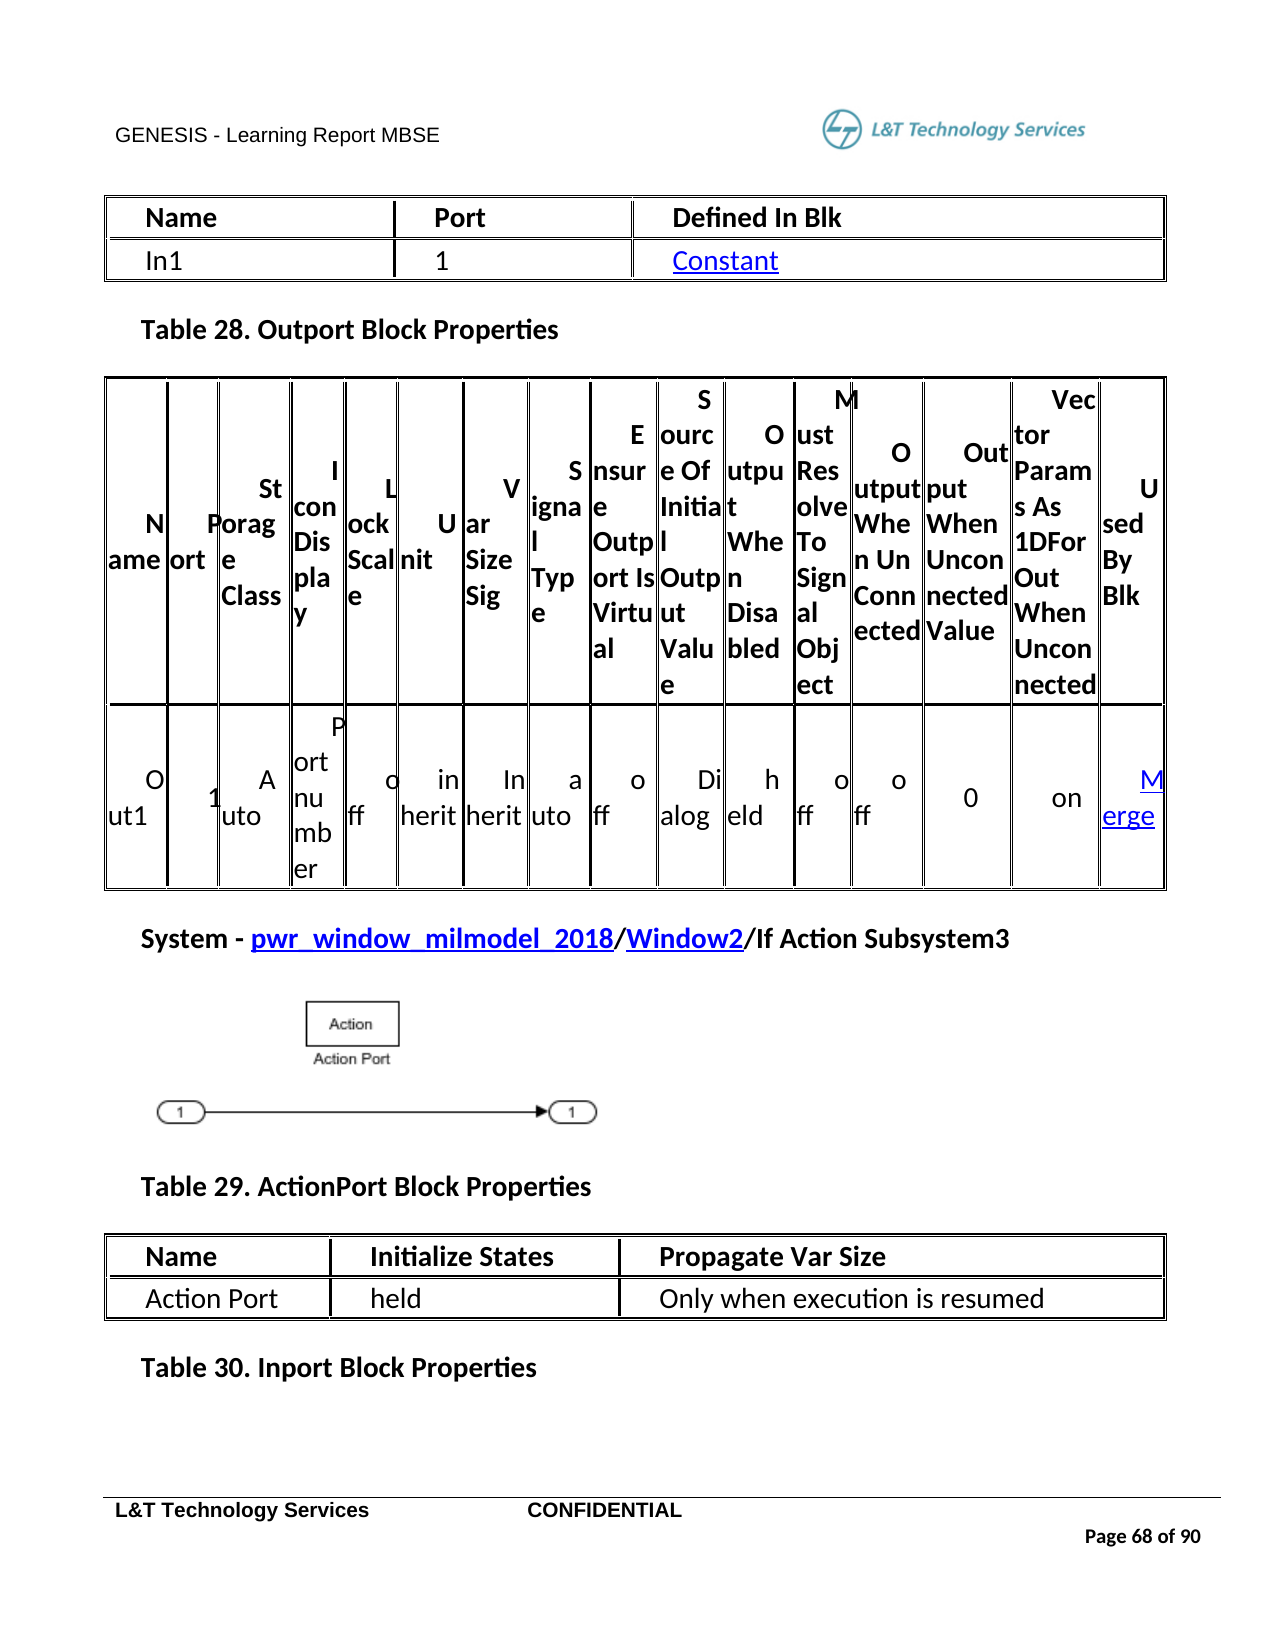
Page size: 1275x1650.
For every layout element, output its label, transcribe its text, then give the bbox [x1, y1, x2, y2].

table_header Must Resolve To Signal Object [794, 379, 851, 703]
table_header Name [107, 198, 394, 237]
table_header Vector Params As 1DFor Out When Unconnected [1012, 379, 1100, 703]
table_header Port [167, 379, 219, 703]
table_header Name [107, 378, 167, 703]
table_cell auto [529, 706, 590, 887]
table_header Name [107, 1235, 330, 1275]
text Table 29. ActionPort Block Properties [103, 1168, 1162, 1204]
table_cell off [345, 706, 398, 887]
table_cell 1 [394, 240, 632, 279]
text System - pwr_window_milmodel_2018/Window2/If Action Subsystem3 [103, 920, 1162, 955]
table_header Signal Type [529, 379, 590, 703]
table_cell inherit [398, 706, 463, 887]
table_cell off [590, 706, 657, 887]
table_cell off [794, 706, 851, 887]
text Table 30. Inport Block Properties [103, 1349, 1162, 1385]
picture [140, 984, 613, 1140]
picture [820, 98, 1087, 162]
table_cell off [851, 706, 923, 887]
table_cell 0 [924, 706, 1012, 887]
table_cell Inherit [463, 706, 528, 887]
table_header Initialize States [330, 1237, 619, 1275]
table_cell Out1 [105, 703, 167, 887]
table_cell Only when execution is resumed [619, 1275, 1164, 1317]
table_cell Auto [219, 703, 291, 887]
table_cell Action Port [107, 1275, 330, 1317]
table_header Unit [398, 378, 463, 703]
table_header Output When Un Connected [851, 379, 923, 703]
table_cell Dialog [658, 706, 724, 887]
table_cell held [330, 1279, 619, 1317]
table_header Output When Disabled [725, 378, 794, 703]
table_cell Merge [1100, 703, 1165, 887]
table_cell held [725, 706, 794, 887]
table_header Var Size Sig [463, 379, 528, 703]
table_header Icon Display [291, 378, 345, 703]
table_header Defined In Blk [633, 198, 1163, 237]
table_header Propagate Var Size [619, 1237, 1163, 1275]
table_header Port [394, 198, 632, 237]
table_cell 1 [167, 706, 219, 887]
table_header Ensure Outport Is Virtual [590, 379, 657, 703]
table_cell In1 [105, 237, 394, 279]
table_header Storage Class [219, 378, 291, 703]
table_header Lock Scale [345, 379, 398, 703]
table_header Source Of Initial Output Value [658, 379, 724, 703]
table_header Output When Unconnected Value [924, 379, 1012, 703]
table_cell Constant [633, 237, 1165, 279]
text Table 28. Outport Block Properties [103, 311, 1162, 347]
table_cell on [1012, 706, 1100, 887]
table_header Used By Blk [1100, 379, 1163, 703]
table_cell Port number [291, 706, 345, 887]
